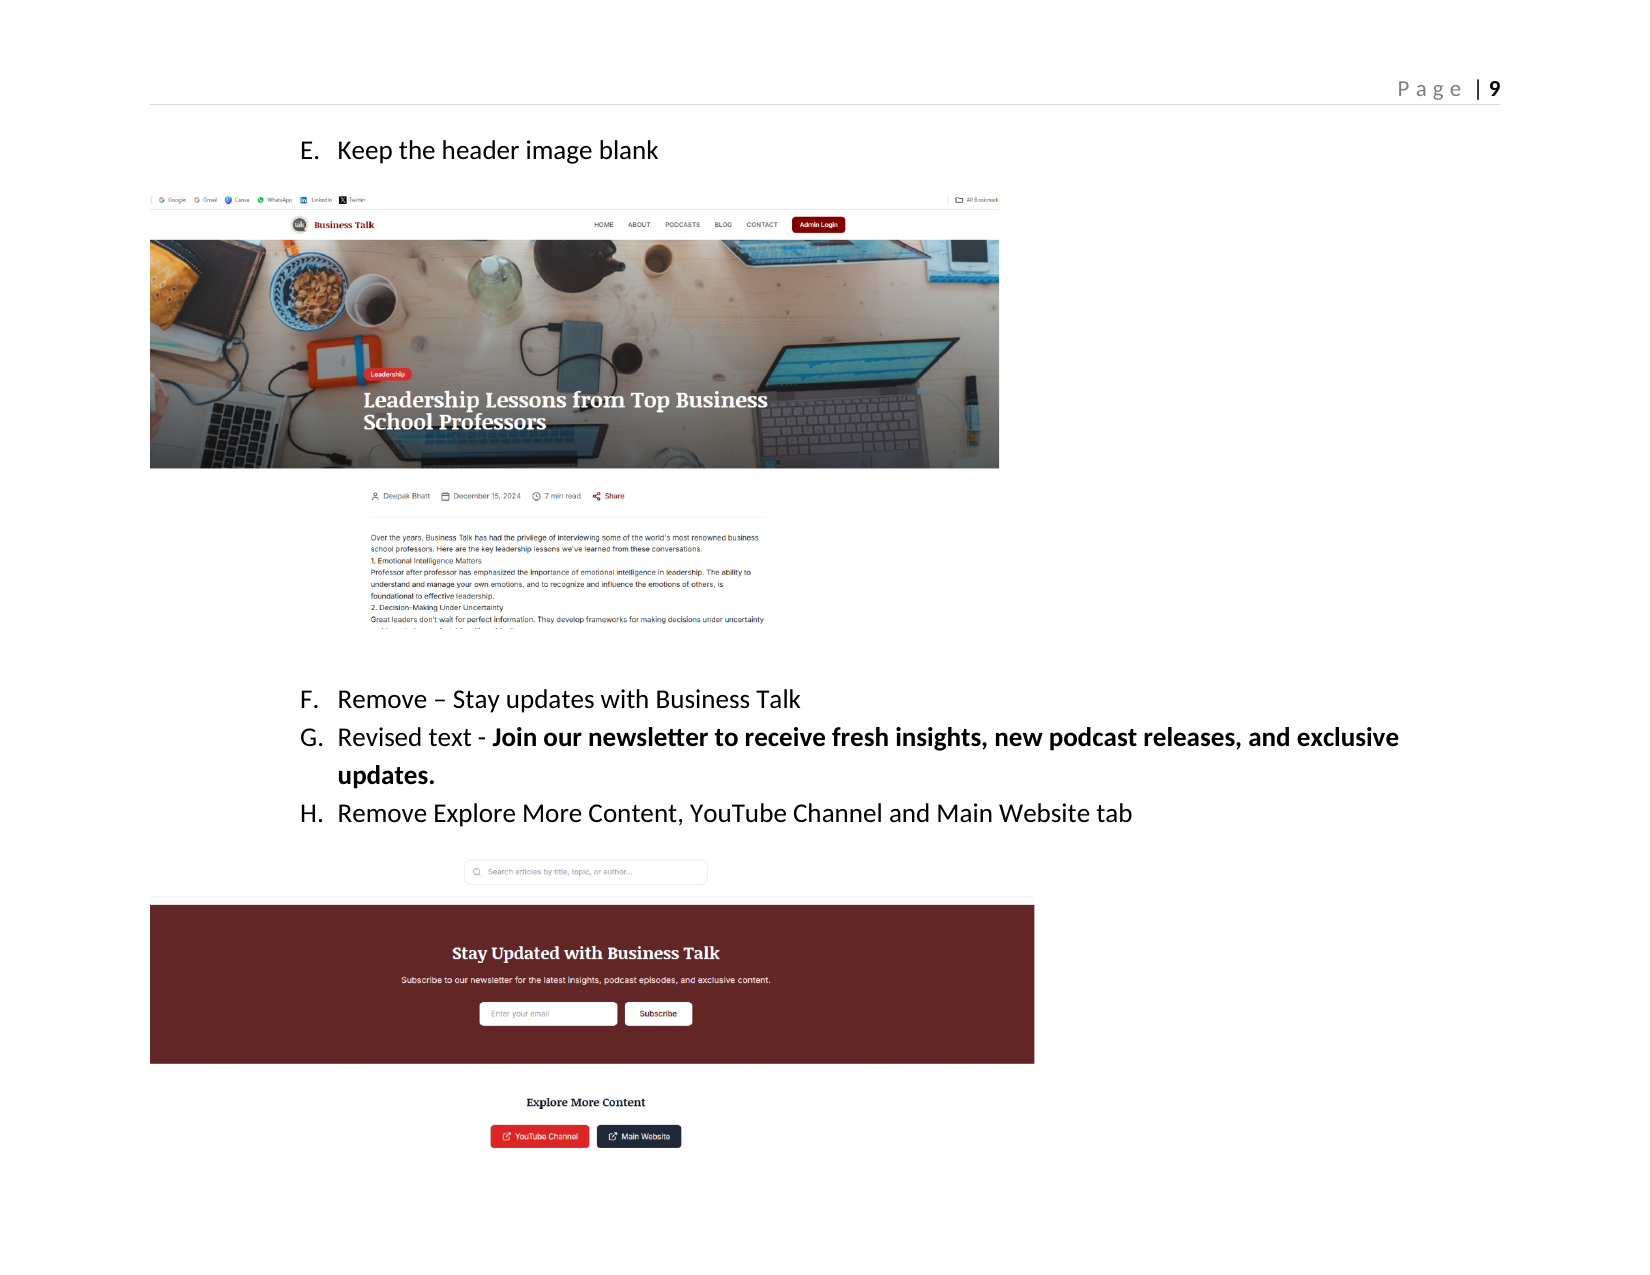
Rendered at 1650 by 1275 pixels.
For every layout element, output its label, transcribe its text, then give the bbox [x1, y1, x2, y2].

list Revised text - Join our newsletter to receive fresh insights, new podcast releases, and exclusive updates. [300, 721, 1500, 791]
picture [150, 855, 1035, 1176]
list Keep the header image blank [300, 133, 1500, 166]
list Remove – Stay updates with Business Talk [300, 683, 1500, 716]
list Remove Explore More Content, YouTube Channel and Main Website tab [300, 796, 1500, 829]
picture [150, 191, 1000, 629]
